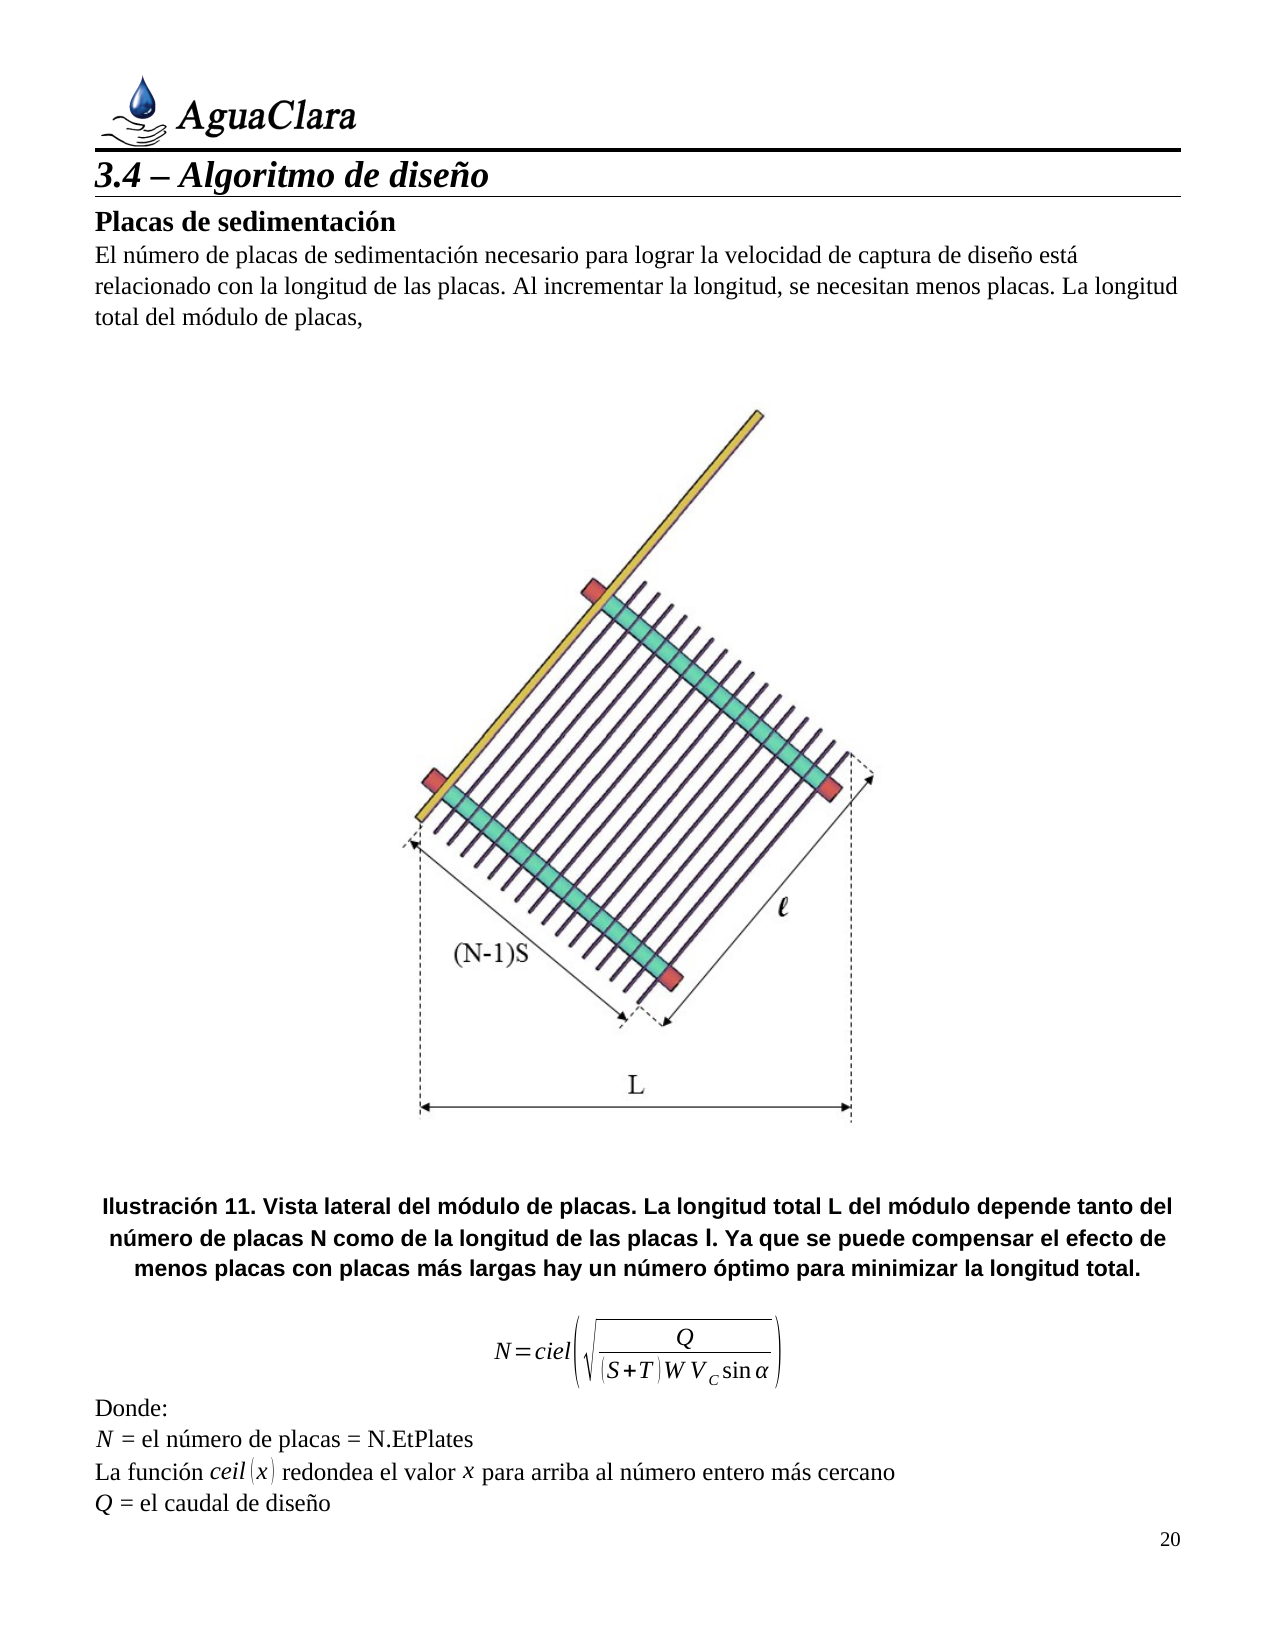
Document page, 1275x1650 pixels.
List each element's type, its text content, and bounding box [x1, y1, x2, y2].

picture [94, 75, 373, 148]
text = el número de placas = N.EtPlates [94, 1424, 1181, 1453]
subtitle Placas de sedimentación [94, 204, 1181, 238]
text La función redondea el valor para arriba al número entero más cercano [94, 1456, 1181, 1486]
text Ilustración 11. Vista lateral del módulo de placas. La longitud total L del módulo depende tanto del número de placas N como de la longitud de las placas l. Ya que se puede compensar el efecto de menos placas con placas más largas hay un número óptimo para minimizar la longitud total. [94, 1193, 1181, 1282]
subtitle – Algoritmo de diseño [94, 152, 1181, 197]
picture [341, 389, 934, 1166]
text El número de placas de sedimentación necesario para lograr la velocidad de captura de diseño está relacionado con la longitud de las placas. Al incrementar la longitud, se necesitan menos placas. La longitud total del módulo de placas, [94, 240, 1181, 331]
text Donde: [94, 1393, 1181, 1422]
text = el caudal de diseño [94, 1488, 1181, 1517]
